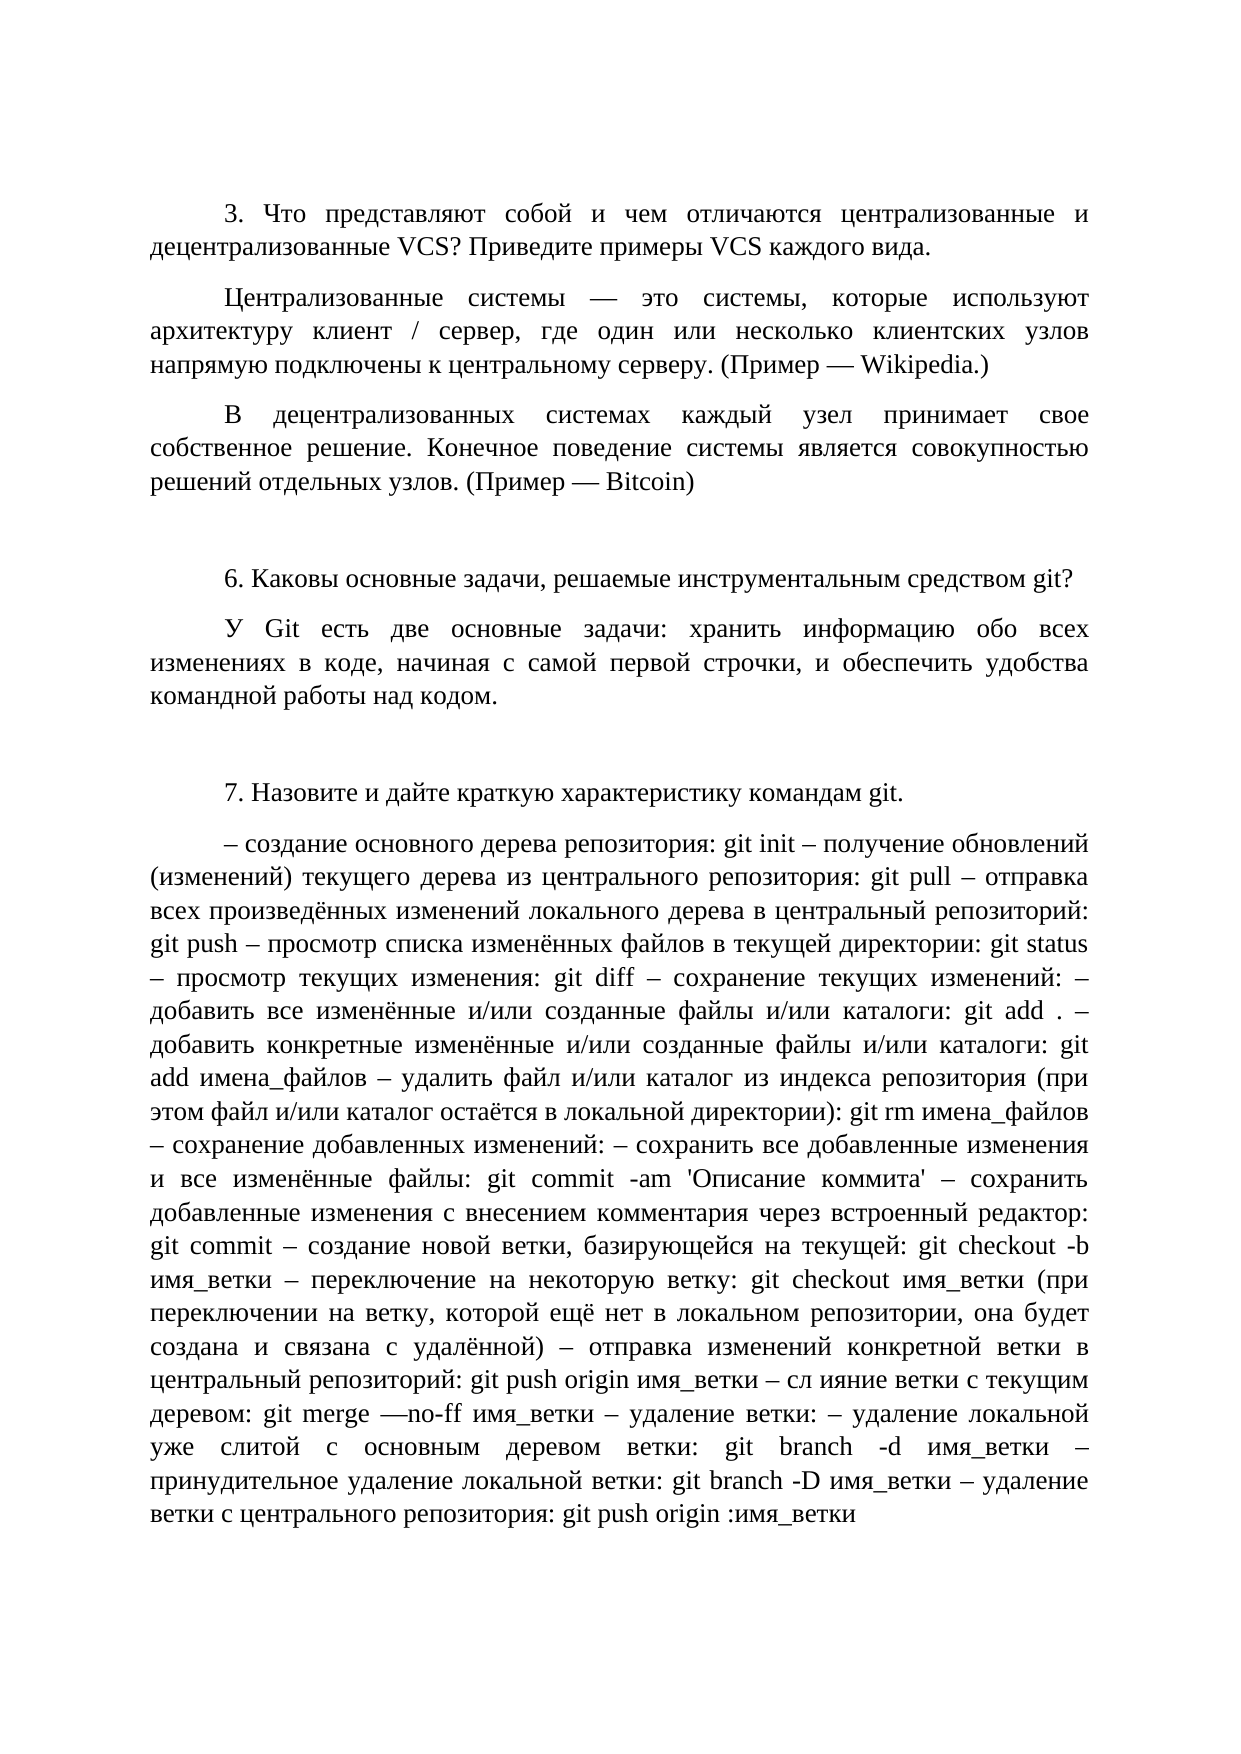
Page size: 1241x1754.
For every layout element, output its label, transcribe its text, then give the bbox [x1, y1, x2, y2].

text – создание основного дерева репозитория: git init – получение обновлений (изменений) текущего дерева из центрального репозитория: git pull – отправка всех произведённых изменений локального дерева в центральный репозиторий: git push – просмотр списка изменённых файлов в текущей директории: git status – просмотр текущих изменения: git diff – сохранение текущих изменений: – добавить все изменённые и/или созданные файлы и/или каталоги: git add . – добавить конкретные изменённые и/или созданные файлы и/или каталоги: git add имена_файлов – удалить файл и/или каталог из индекса репозитория (при этом файл и/или каталог остаётся в локальной директории): git rm имена_файлов – сохранение добавленных изменений: – сохранить все добавленные изменения и все изменённые файлы: git commit -am 'Описание коммита' – сохранить добавленные изменения с внесением комментария через встроенный редактор: git commit – создание новой ветки, базирующейся на текущей: git checkout -b имя_ветки – переключение на некоторую ветку: git checkout имя_ветки (при переключении на ветку, которой ещё нет в локальном репозитории, она будет создана и связана с удалённой) – отправка изменений конкретной ветки в центральный репозиторий: git push origin имя_ветки – сл ияние ветки с текущим деревом: git merge —no-ff имя_ветки – удаление ветки: – удаление локальной уже слитой с основным деревом ветки: git branch -d имя_ветки – принудительное удаление локальной ветки: git branch -D имя_ветки – удаление ветки с центрального репозитория: git push origin :имя_ветки [150, 827, 1090, 1529]
text 6. Каковы основные задачи, решаемые инструментальным средством git? [150, 562, 1090, 593]
text 3. Что представляют собой и чем отличаются централизованные и децентрализованные VCS? Приведите примеры VCS каждого вида. [150, 197, 1090, 262]
text У Git есть две основные задачи: хранить информацию обо всех изменениях в коде, начиная с самой первой строчки, и обеспечить удобства командной работы над кодом. [150, 612, 1090, 711]
text В децентрализованных системах каждый узел принимает свое собственное решение. Конечное поведение системы является совокупностью решений отдельных узлов. (Пример — Bitcoin) [150, 398, 1090, 496]
text 7. Назовите и дайте краткую характеристику командам git. [150, 776, 1090, 808]
text Централизованные системы — это системы, которые используют архитектуру клиент / сервер, где один или несколько клиентских узлов напрямую подключены к центральному серверу. (Пример — Wikipedia.) [150, 281, 1090, 379]
